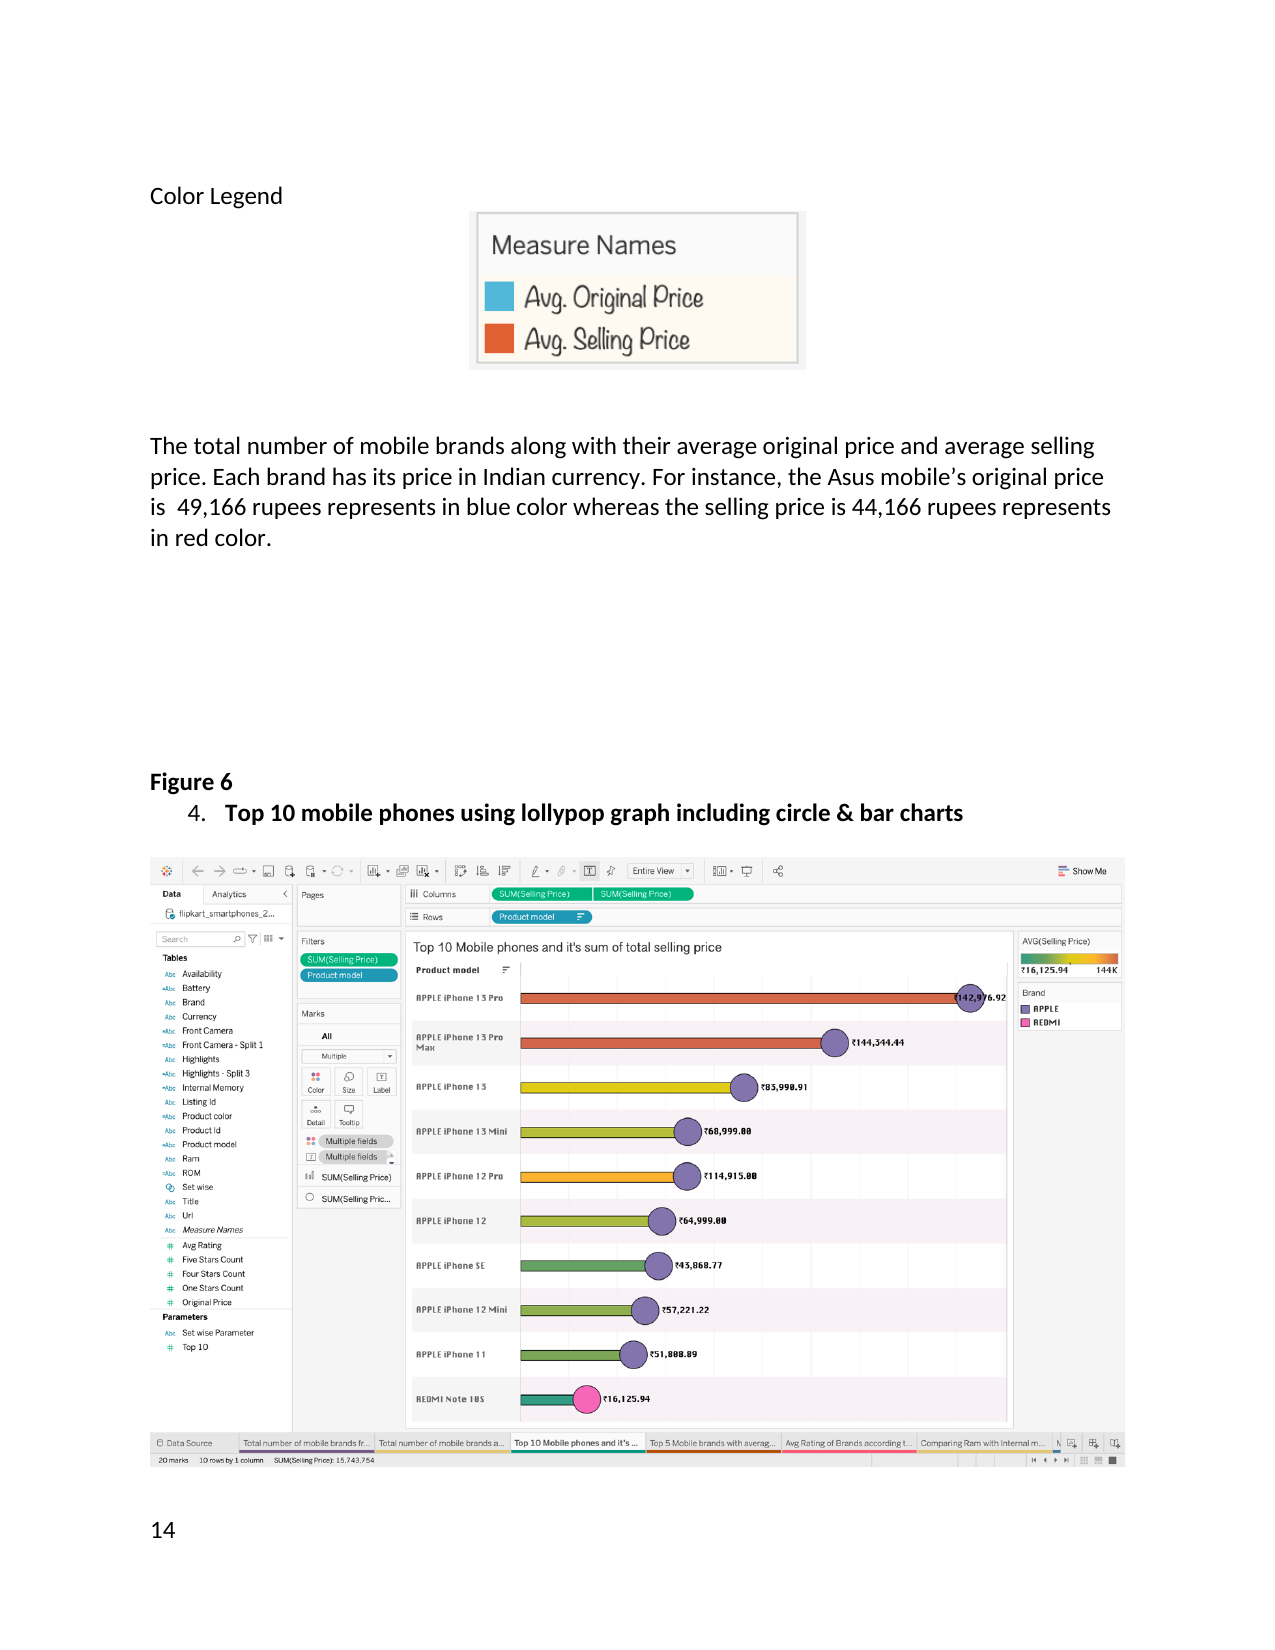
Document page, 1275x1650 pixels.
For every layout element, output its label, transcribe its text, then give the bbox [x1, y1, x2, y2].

picture [468, 211, 807, 370]
text The total number of mobile brands along with their average original price and average selling price. Each brand has its price in Indian currency. For instance, the Asus mobile’s original price is 49,166 rupees represents in blue color whereas the selling price is 44,166 rupees represents in red color. [150, 430, 1125, 552]
text Color Legend [150, 181, 1125, 211]
list Top 10 mobile phones using lollypop graph including circle & bar charts [187, 797, 1125, 827]
text Figure 6 [150, 766, 1125, 797]
picture [150, 857, 1125, 1467]
